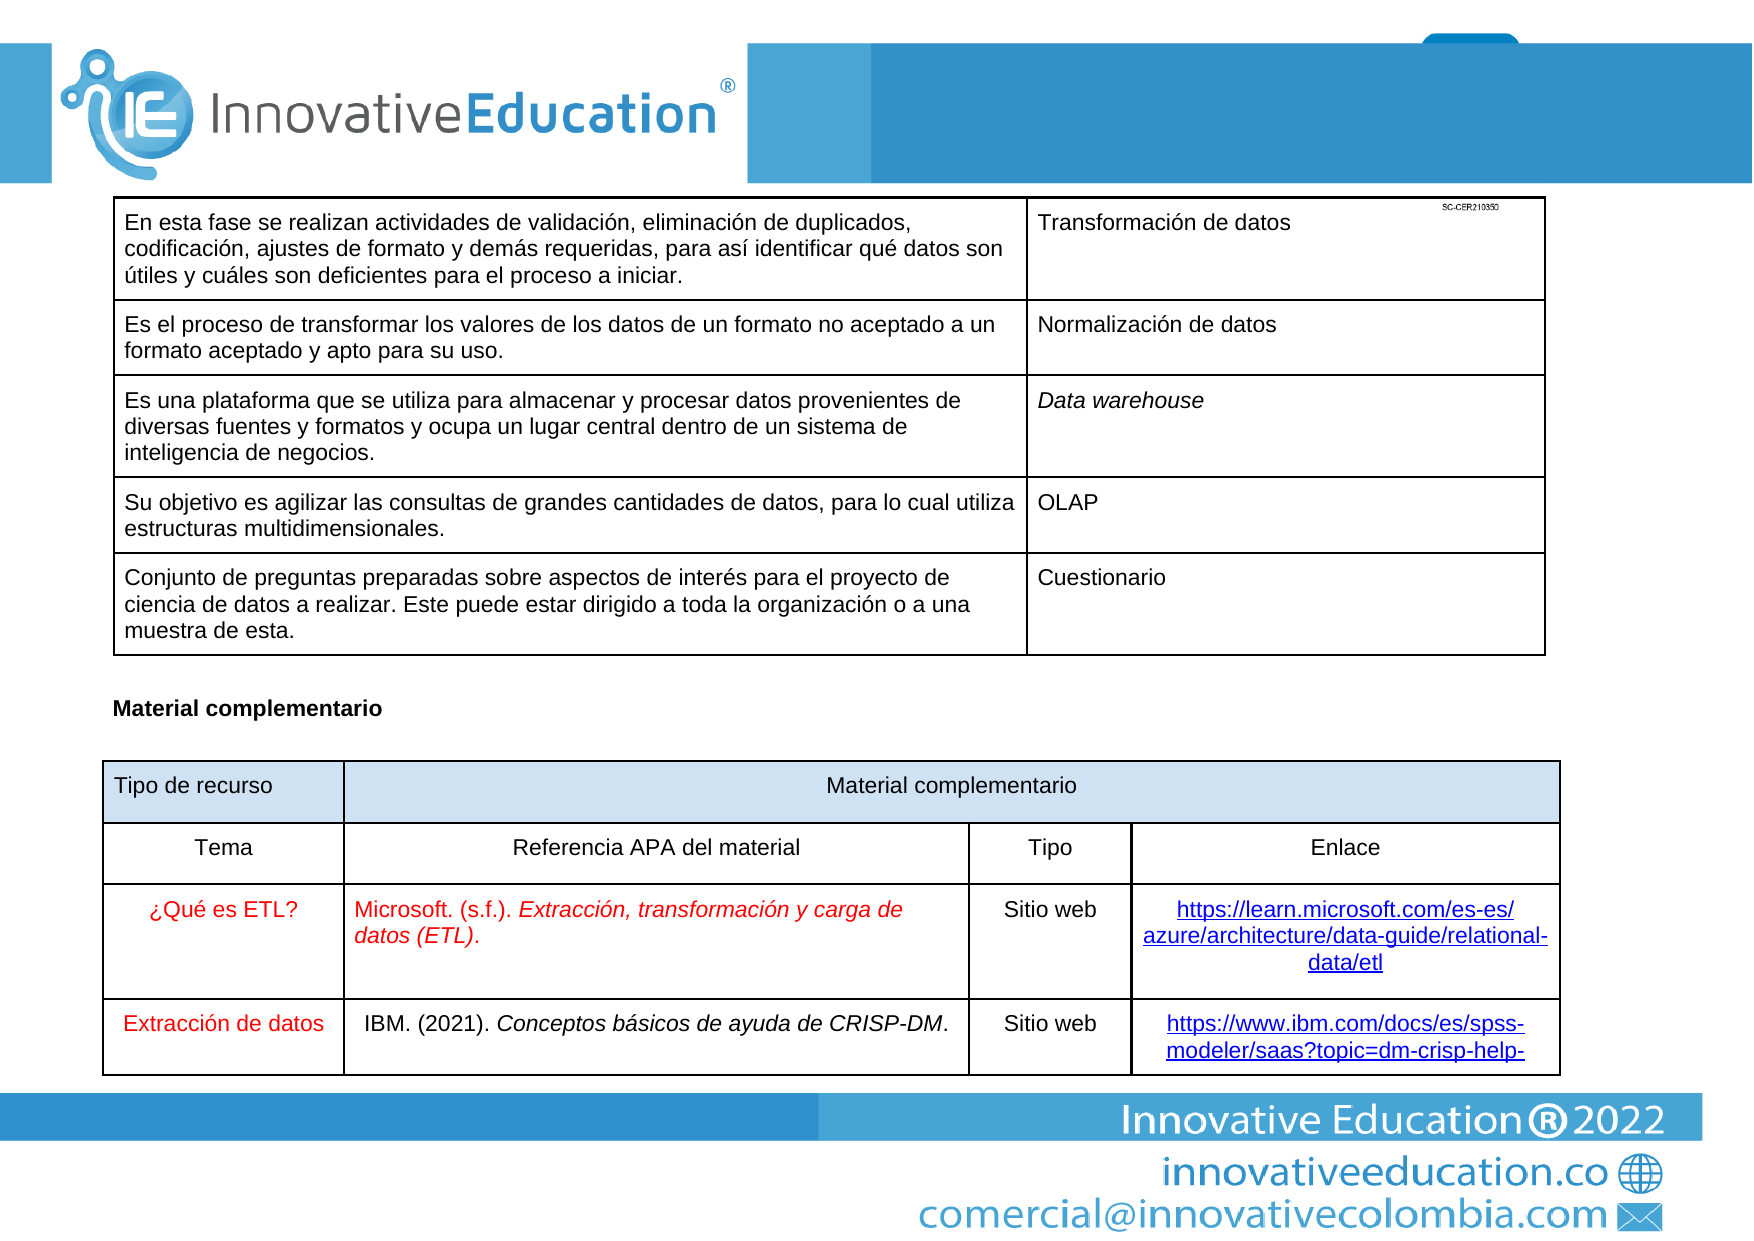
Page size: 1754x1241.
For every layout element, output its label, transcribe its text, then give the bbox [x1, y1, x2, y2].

table_cell Es el proceso de transformar los valores de los datos de un formato no aceptado a un formato aceptado y apto para su uso. [115, 301, 1026, 374]
table_cell https://learn.microsoft.com/es-es/azure/architecture/data-guide/relational-data/etl [1133, 885, 1559, 998]
table_cell Tema [104, 824, 343, 883]
table_cell Transformación de datos [1028, 199, 1544, 298]
picture [0, 1092, 1703, 1238]
table_cell Normalización de datos [1028, 301, 1544, 374]
table_cell Sitio web [970, 885, 1130, 998]
table_cell Data warehouse [1028, 376, 1544, 476]
table_cell En esta fase se realizan actividades de validación, eliminación de duplicados, codificación, ajustes de formato y demás requeridas, para así identificar qué datos son útiles y cuáles son deficientes para el proceso a iniciar. [115, 199, 1026, 298]
table_cell OLAP [1028, 478, 1544, 552]
table_cell https://www.ibm.com/docs/es/spss-modeler/saas?topic=dm-crisp-help-overview [1133, 1000, 1559, 1073]
table_cell IBM. (2021). Conceptos básicos de ayuda de CRISP-DM. [345, 1000, 968, 1073]
subtitle Material complementario [112, 694, 1641, 721]
table_cell Sitio web [970, 1000, 1130, 1073]
table_cell Microsoft. (s.f.). Extracción, transformación y carga de datos (ETL). [345, 885, 968, 998]
table_cell Cuestionario [1028, 554, 1544, 654]
table_cell Conjunto de preguntas preparadas sobre aspectos de interés para el proyecto de ciencia de datos a realizar. Este puede estar dirigido a toda la organización o a una muestra de esta. [115, 554, 1026, 654]
table_cell Es una plataforma que se utiliza para almacenar y procesar datos provenientes de diversas fuentes y formatos y ocupa un lugar central dentro de un sistema de inteligencia de negocios. [115, 376, 1026, 476]
picture [0, 30, 1752, 197]
table_header Tipo de recurso [104, 762, 343, 822]
table_cell Enlace [1133, 824, 1559, 883]
table_cell Tipo [970, 824, 1130, 883]
table_cell Referencia APA del material [345, 824, 968, 883]
table_cell ¿Qué es ETL? [104, 885, 343, 998]
table_cell Extracción de datos [104, 1000, 343, 1073]
table_header Material complementario [345, 762, 1559, 822]
table_cell Su objetivo es agilizar las consultas de grandes cantidades de datos, para lo cual utiliza estructuras multidimensionales. [115, 478, 1026, 552]
